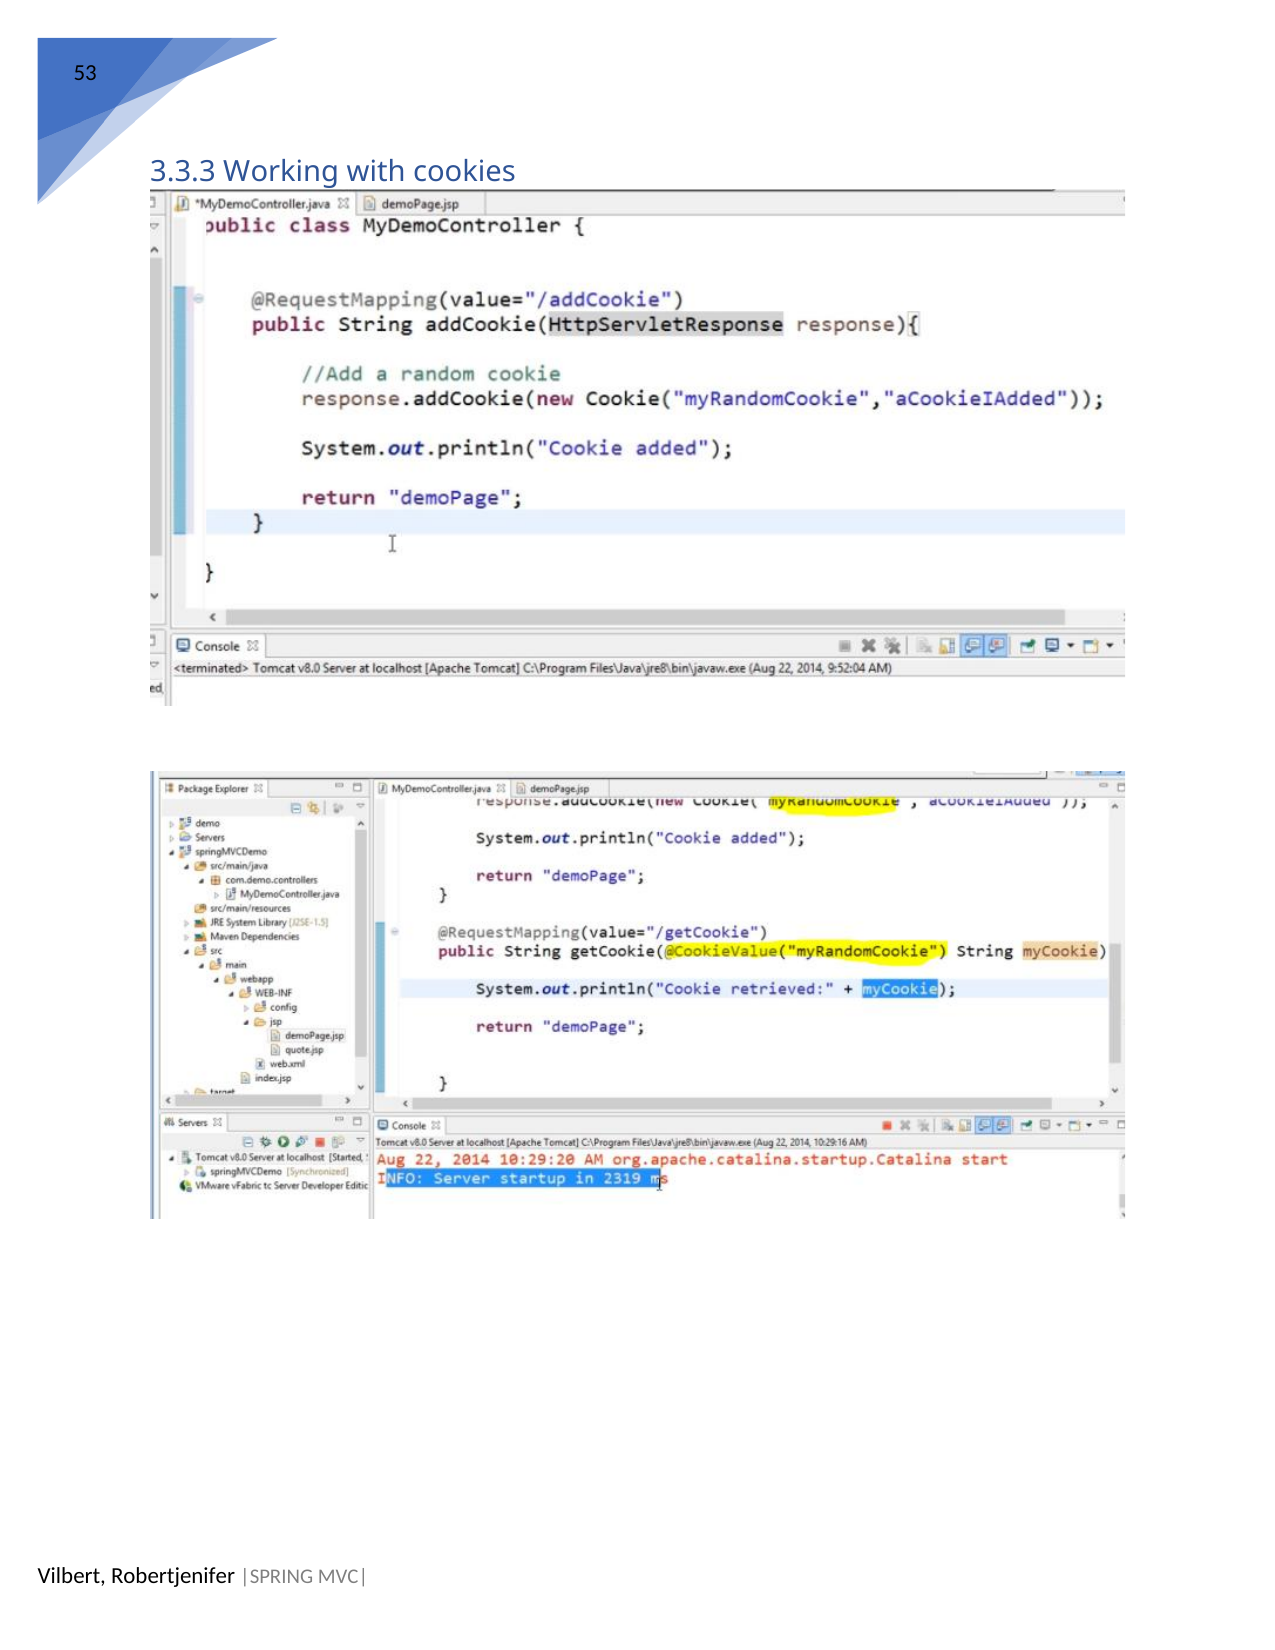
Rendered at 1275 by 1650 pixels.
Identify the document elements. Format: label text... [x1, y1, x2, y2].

picture [37, 37, 1125, 706]
picture [150, 771, 1125, 1219]
subtitle 3.3.3 Working with cookies [150, 150, 1125, 189]
